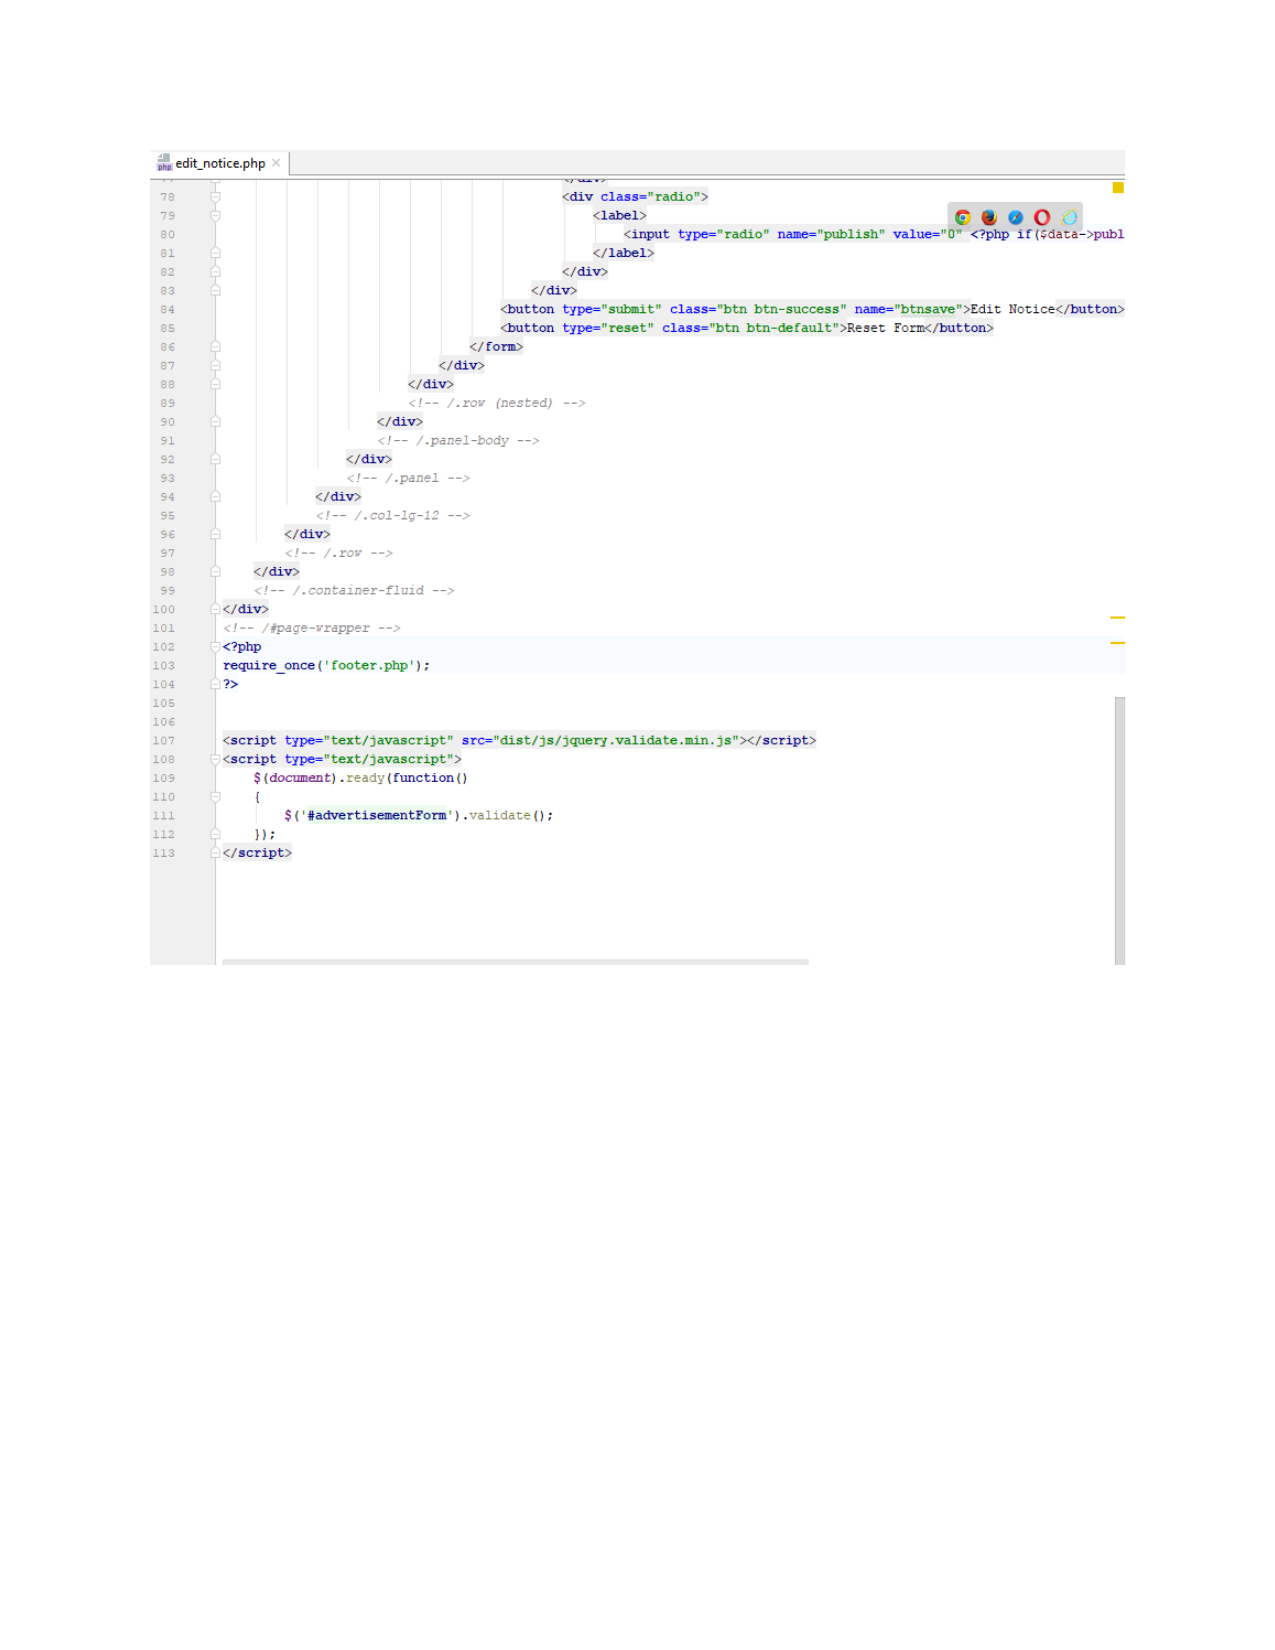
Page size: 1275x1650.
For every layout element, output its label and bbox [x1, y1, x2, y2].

picture [150, 150, 1125, 965]
